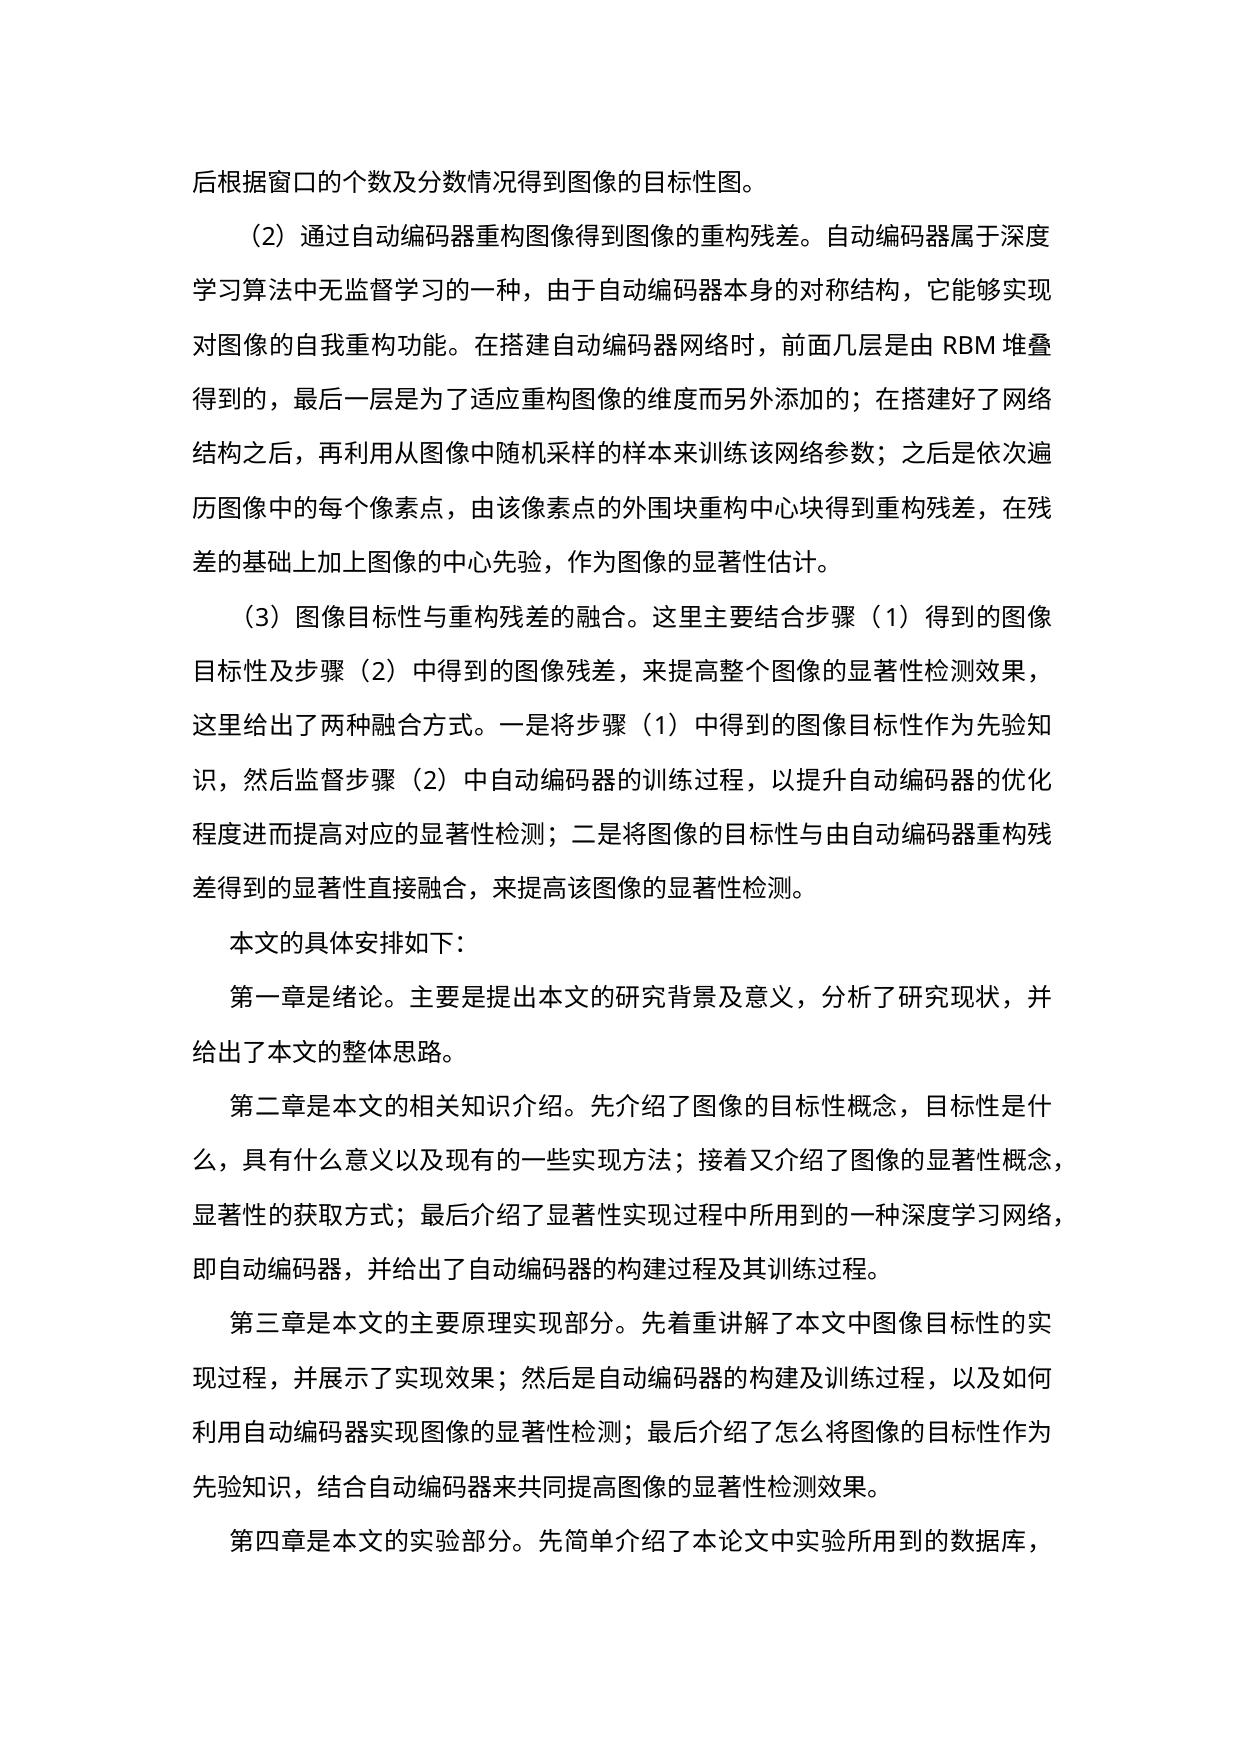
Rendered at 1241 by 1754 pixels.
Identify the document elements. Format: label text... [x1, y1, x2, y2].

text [192, 1521, 1053, 1558]
text 第三章是本文的主要原理实现部分。先着重讲解了本文中图像目标性的实现过程，并展示了实现效果；然后是自动编码器的构建及训练过程，以及如何利用自动编码器实现图像的显著性检测；最后介绍了怎么将图像的目标性作为先验知识，结合自动编码器来共同提高图像的显著性检测效果。 [192, 1304, 1053, 1503]
text （2）通过自动编码器重构图像得到图像的重构残差。自动编码器属于深度学习算法中无监督学习的一种，由于自动编码器本身的对称结构，它能够实现对图像的自我重构功能。在搭建自动编码器网络时，前面几层是由RBM堆叠得到的，最后一层是为了适应重构图像的维度而另外添加的；在搭建好了网络结构之后，再利用从图像中随机采样的样本来训练该网络参数；之后是依次遍历图像中的每个像素点，由该像素点的外围块重构中心块得到重构残差，在残差的基础上加上图像的中心先验，作为图像的显著性估计。 [192, 216, 1053, 579]
text （3）图像目标性与重构残差的融合。这里主要结合步骤（1）得到的图像目标性及步骤（2）中得到的图像残差，来提高整个图像的显著性检测效果，这里给出了两种融合方式。一是将步骤（1）中得到的图像目标性作为先验知识，然后监督步骤（2）中自动编码器的训练过程，以提升自动编码器的优化程度进而提高对应的显著性检测；二是将图像的目标性与由自动编码器重构残差得到的显著性直接融合，来提高该图像的显著性检测。 [192, 597, 1053, 905]
text 第二章是本文的相关知识介绍。先介绍了图像的目标性概念，目标性是什么，具有什么意义以及现有的一些实现方法；接着又介绍了图像的显著性概念，显著性的获取方式；最后介绍了显著性实现过程中所用到的一种深度学习网络，即自动编码器，并给出了自动编码器的构建过程及其训练过程。 [192, 1086, 1053, 1286]
text 第一章是绪论。主要是提出本文的研究背景及意义，分析了研究现状，并给出了本文的整体思路。 [192, 978, 1053, 1068]
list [192, 162, 1053, 198]
text 本文的具体安排如下： [192, 923, 1053, 959]
